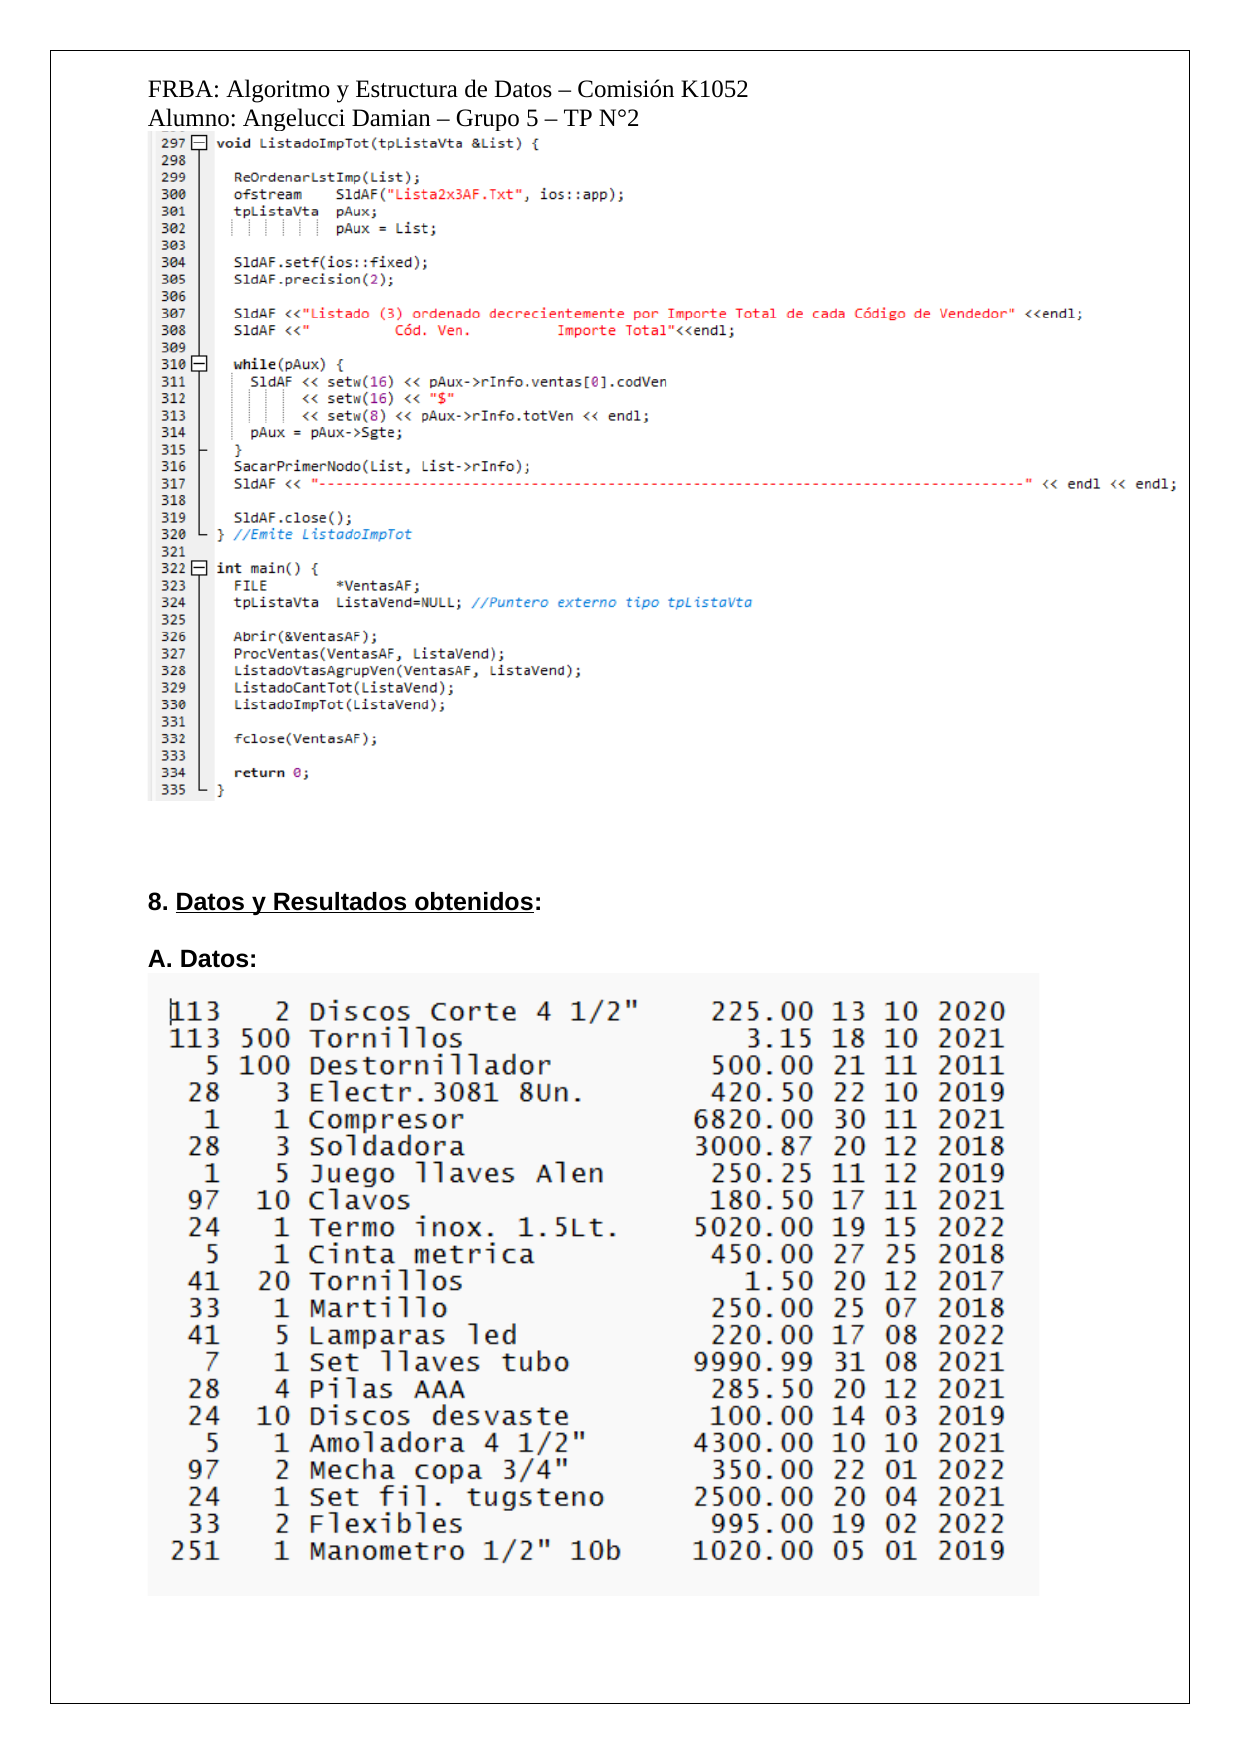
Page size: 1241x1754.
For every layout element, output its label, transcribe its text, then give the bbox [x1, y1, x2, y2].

text 8. Datos y Resultados obtenidos: [148, 887, 1181, 916]
picture [147, 973, 1040, 1596]
picture [147, 131, 1189, 801]
text A. Datos: [148, 944, 1181, 973]
